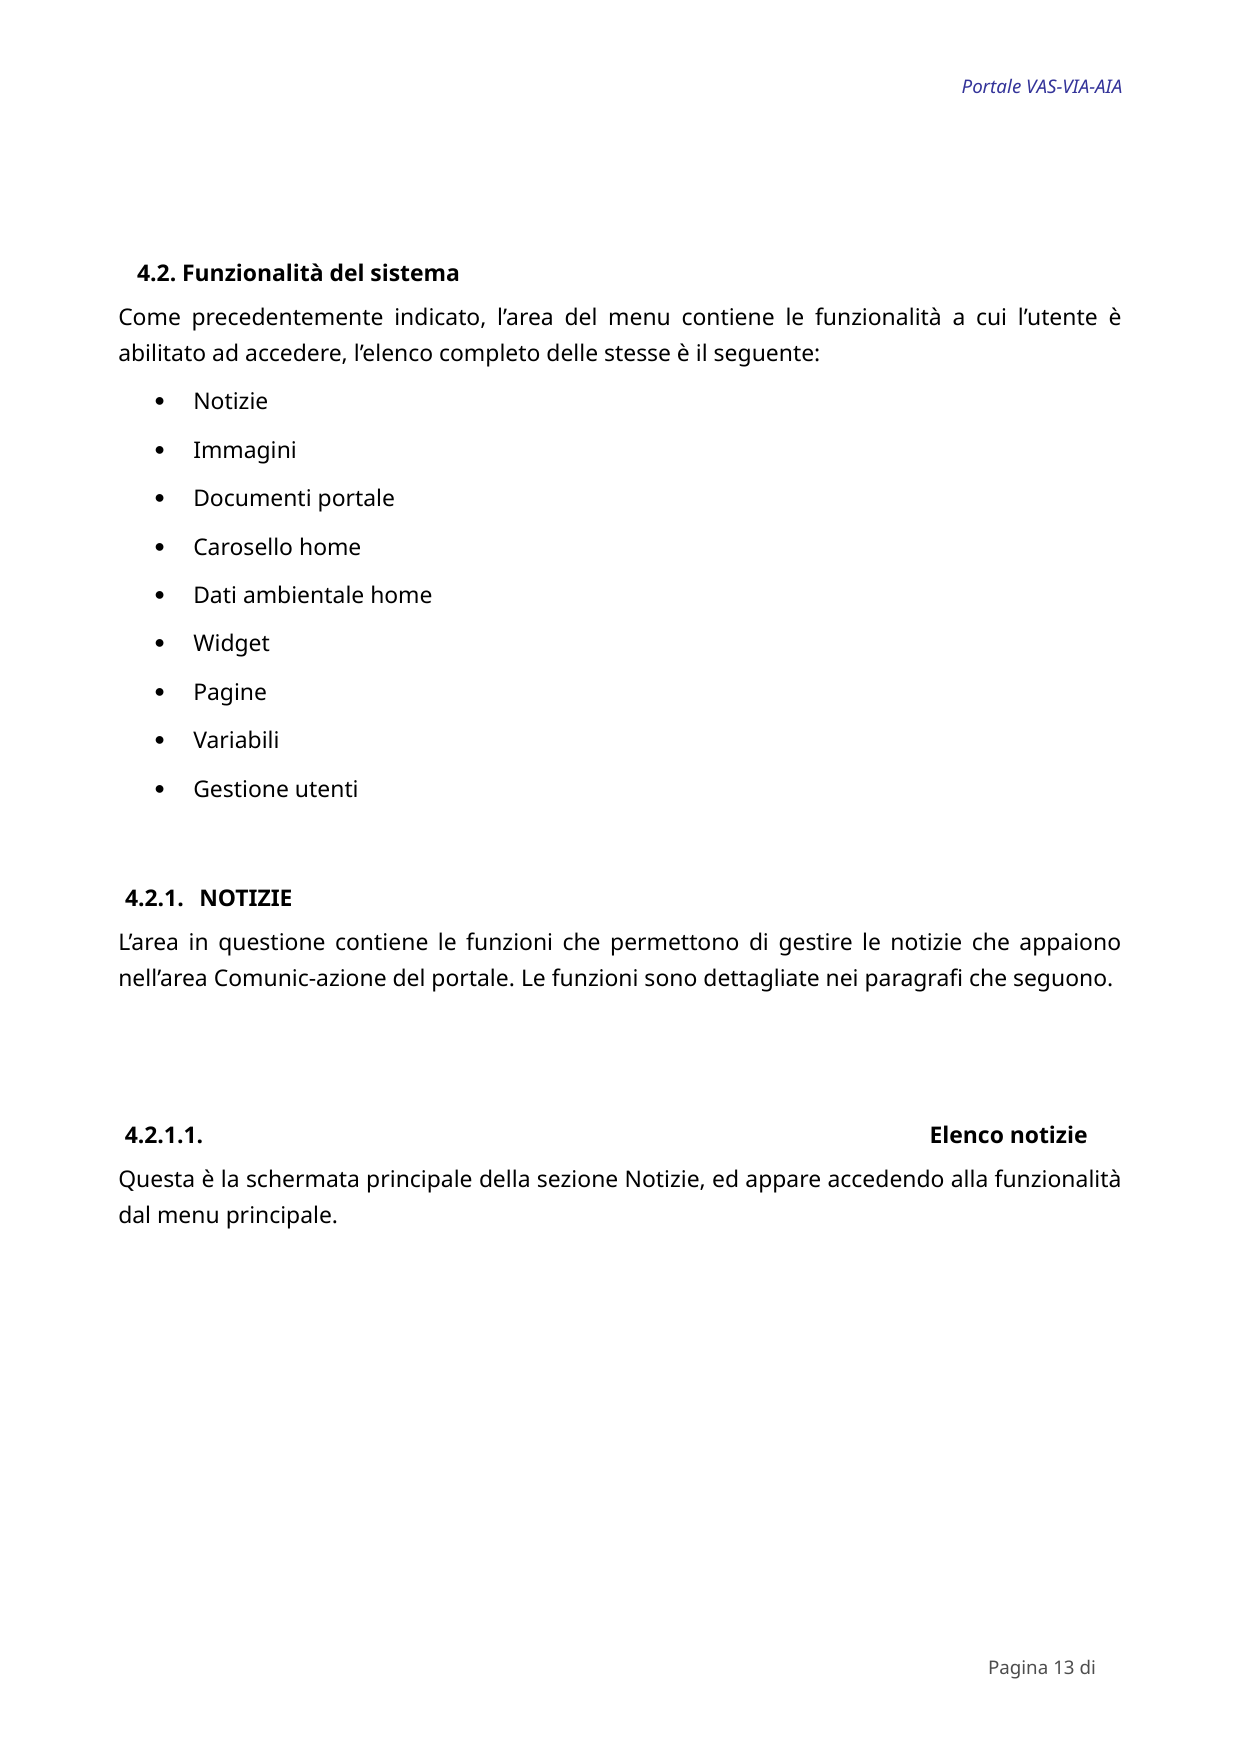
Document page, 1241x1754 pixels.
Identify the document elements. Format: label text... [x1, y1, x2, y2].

text Questa è la schermata principale della sezione Notizie, ed appare accedendo alla funzionalità dal menu principale. [118, 1163, 1122, 1230]
list Gestione utenti [156, 773, 1122, 804]
text Funzionalità del sistema [137, 257, 1122, 288]
list Immagini [156, 433, 1122, 465]
list Pagine [156, 676, 1122, 707]
list Dati ambientale home [156, 579, 1122, 610]
list Carosello home [156, 530, 1122, 562]
text Elenco notizie [124, 1119, 1122, 1151]
list Variabili [156, 724, 1122, 755]
list Widget [156, 627, 1122, 658]
text Come precedentemente indicato, l’area del menu contiene le funzionalità a cui l’utente è abilitato ad accedere, l’elenco completo delle stesse è il seguente: [118, 301, 1122, 368]
text L’area in questione contiene le funzioni che permettono di gestire le notizie che appaiono nell’area Comunic-azione del portale. Le funzioni sono dettagliate nei paragrafi che seguono. [118, 926, 1122, 993]
text NOTIZIE [125, 882, 1122, 913]
list Notizie [156, 385, 1122, 416]
list Documenti portale [156, 482, 1122, 513]
